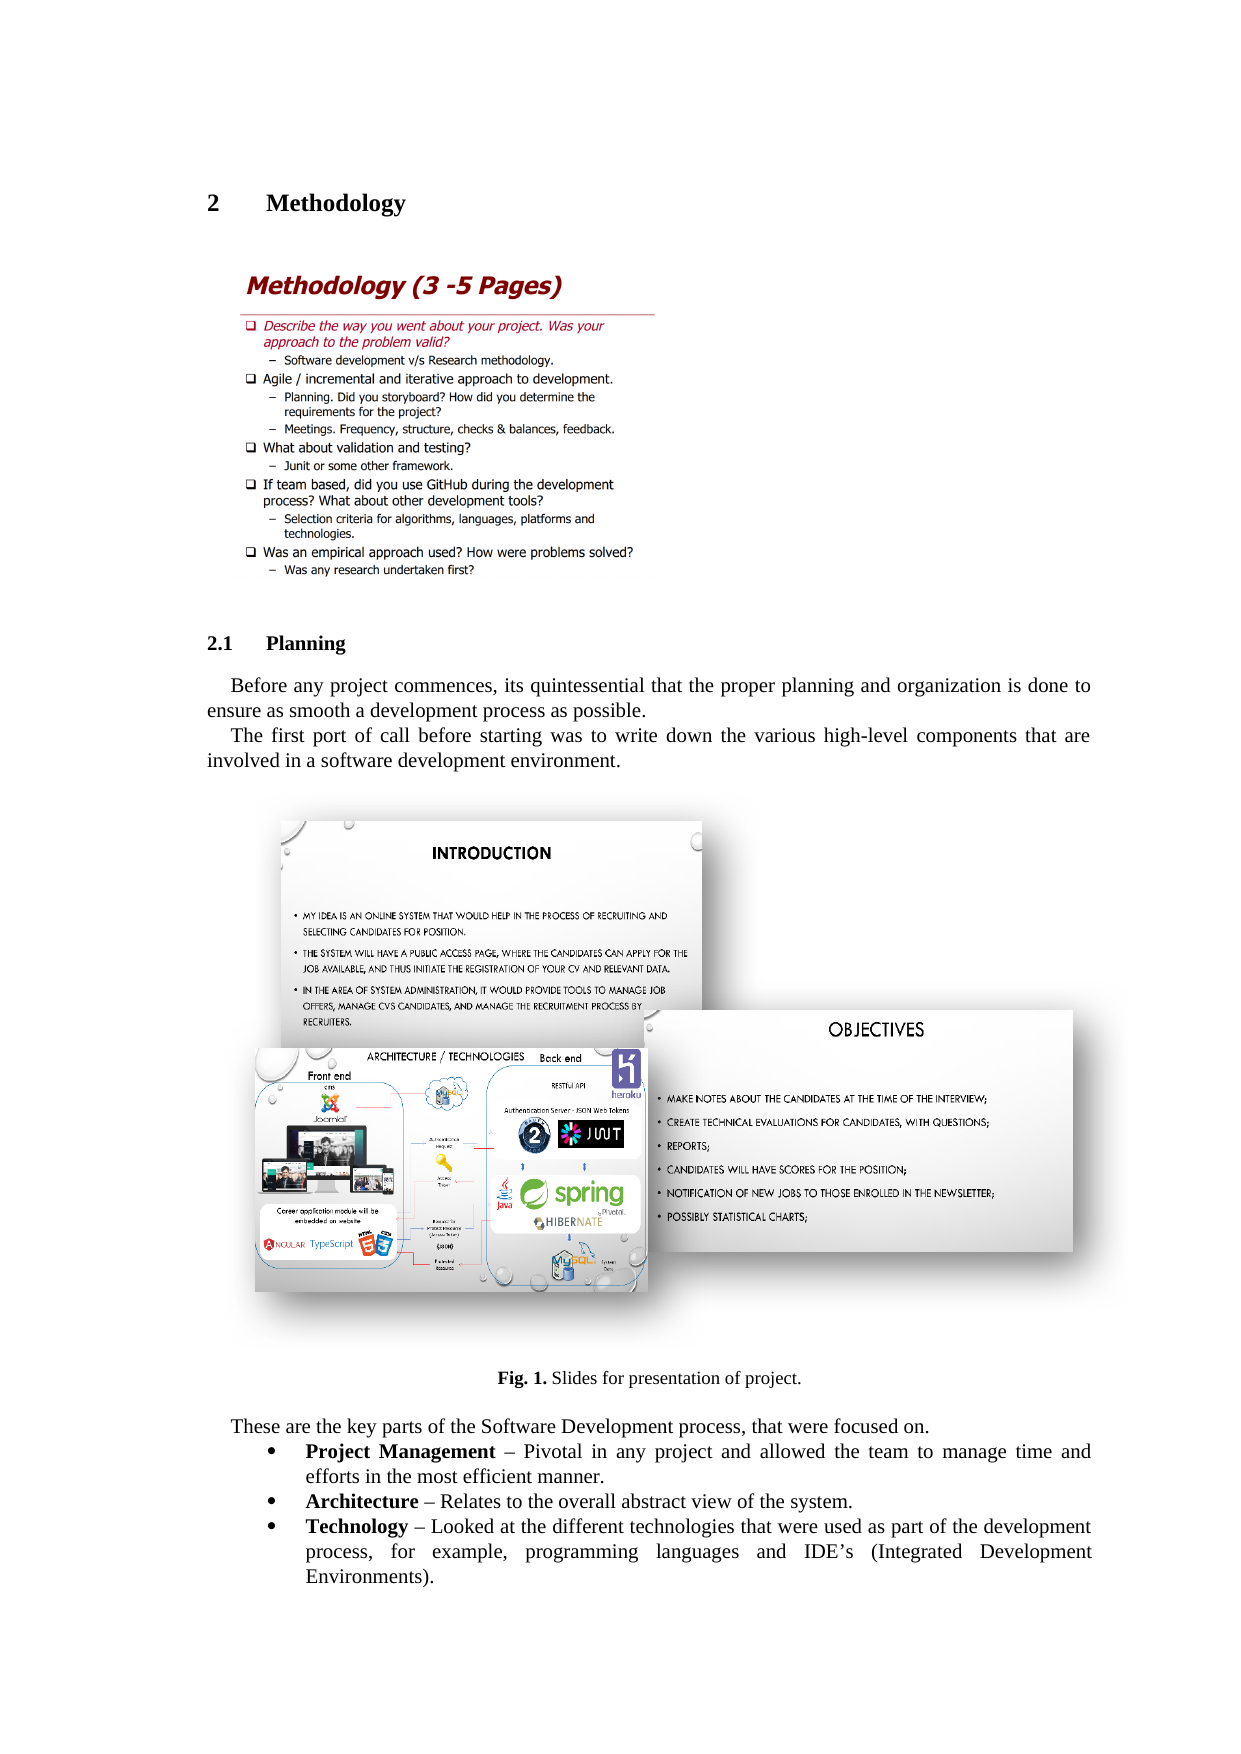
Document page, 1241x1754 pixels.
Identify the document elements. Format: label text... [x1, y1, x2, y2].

list Technology – Looked at the different technologies that were used as part of the development process, for example, programming languages and IDE’s (Integrated Development Environments). [268, 1513, 1092, 1588]
list Project Management – Pivotal in any project and allowed the team to manage time and efforts in the most efficient manner. [268, 1438, 1092, 1488]
subtitle Planning [207, 630, 1092, 655]
list Architecture – Relates to the overall abstract view of the system. [268, 1488, 1092, 1513]
text Fig. 2. Slides for presentation of project. [207, 1365, 1092, 1388]
text The first port of call before starting was to write down the various high-level components that are involved in a software development environment. [207, 722, 1092, 772]
text These are the key parts of the Software Development process, that were focused on. [207, 1413, 1092, 1438]
picture [230, 266, 657, 580]
text Before any project commences, its quintessential that the proper planning and organization is done to ensure as smooth a development process as possible. [207, 672, 1092, 722]
picture [255, 821, 1073, 1292]
subtitle Methodology [207, 185, 1092, 216]
